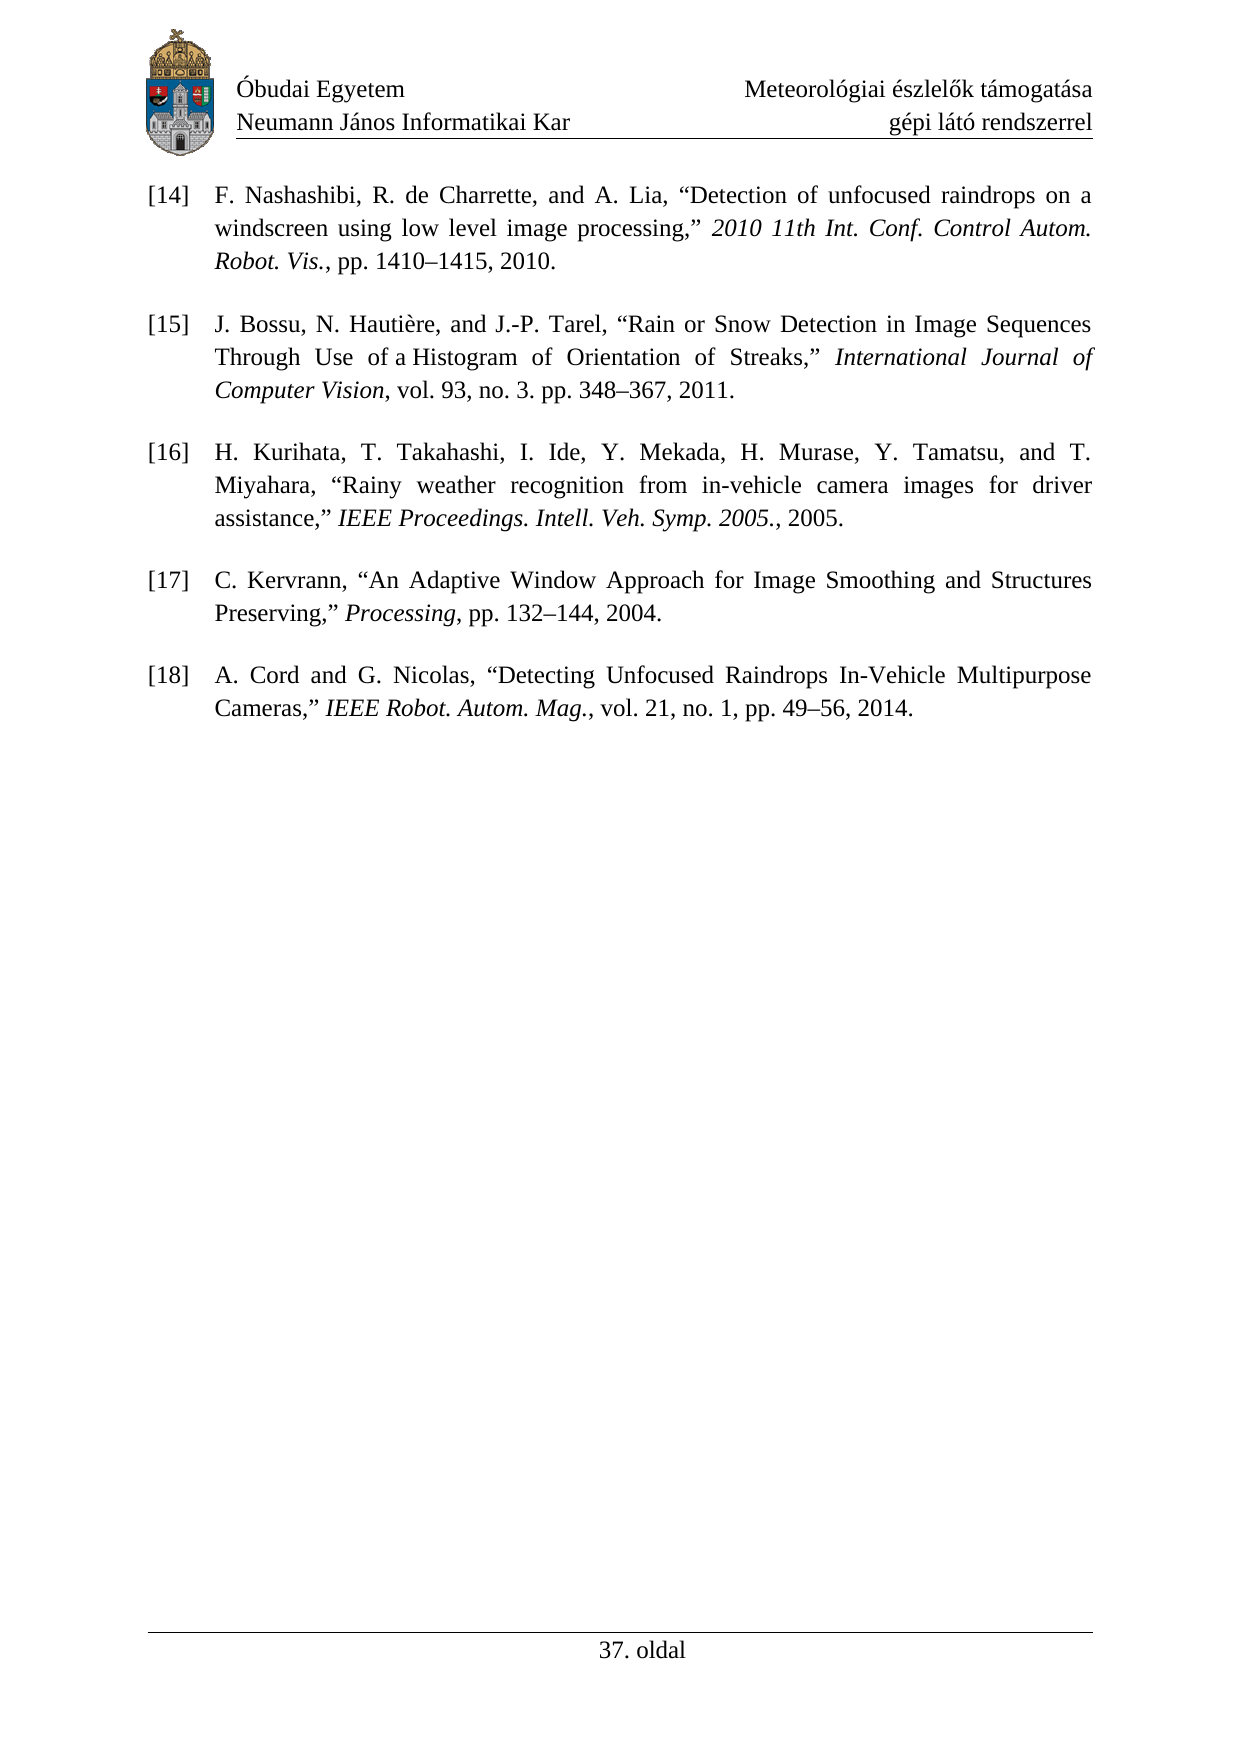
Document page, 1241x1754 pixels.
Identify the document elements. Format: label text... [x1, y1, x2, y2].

text [15] J. Bossu, N. Hautière, and J.-P. Tarel, “Rain or Snow Detection in Image Sequences Through Use of a Histogram of Orientation of Streaks,” International Journal of Computer Vision, vol. 93, no. 3. pp. 348–367, 2011. [148, 309, 1093, 403]
text [17] C. Kervrann, “An Adaptive Window Approach for Image Smoothing and Structures Preserving,” Processing, pp. 132–144, 2004. [148, 565, 1093, 627]
text [14] F. Nashashibi, R. de Charrette, and A. Lia, “Detection of unfocused raindrops on a windscreen using low level image processing,” 2010 11th Int. Conf. Control Autom. Robot. Vis., pp. 1410–1415, 2010. [148, 180, 1093, 275]
text [16] H. Kurihata, T. Takahashi, I. Ide, Y. Mekada, H. Murase, Y. Tamatsu, and T. Miyahara, “Rainy weather recognition from in-vehicle camera images for driver assistance,” IEEE Proceedings. Intell. Veh. Symp. 2005., 2005. [148, 437, 1093, 532]
picture [146, 28, 215, 157]
text [18] A. Cord and G. Nicolas, “Detecting Unfocused Raindrops In-Vehicle Multipurpose Cameras,” IEEE Robot. Autom. Mag., vol. 21, no. 1, pp. 49–56, 2014. [148, 660, 1093, 722]
